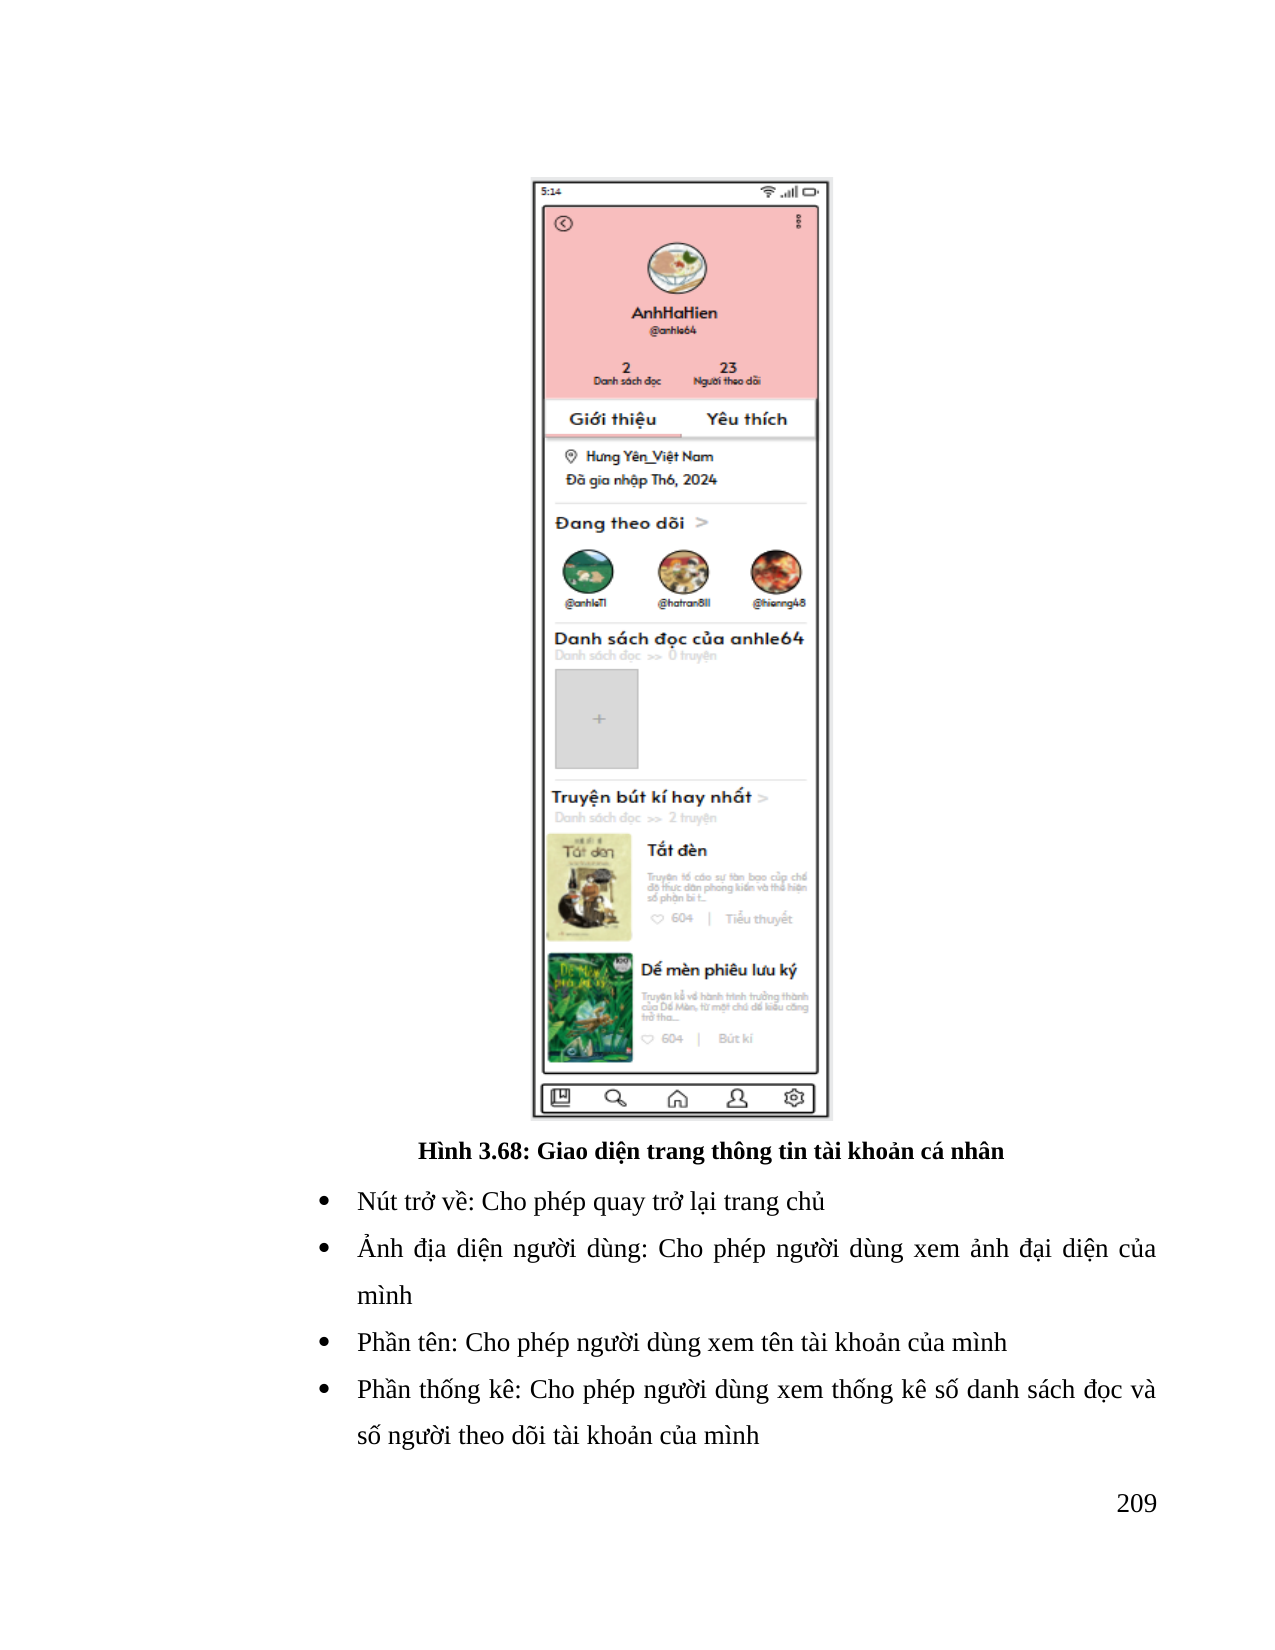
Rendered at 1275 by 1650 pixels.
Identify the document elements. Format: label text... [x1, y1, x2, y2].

list Nút trở về: Cho phép quay trở lại trang chủ [319, 1186, 1157, 1217]
list Phần tên: Cho phép người dùng xem tên tài khoản của mình [319, 1326, 1157, 1357]
picture [530, 177, 834, 1121]
list Phần thống kê: Cho phép người dùng xem thống kê số danh sách đọc và số người theo dõi tài khoản của mình [319, 1373, 1157, 1451]
list Ảnh địa diện người dùng: Cho phép người dùng xem ảnh đại diện của mình [319, 1232, 1157, 1310]
